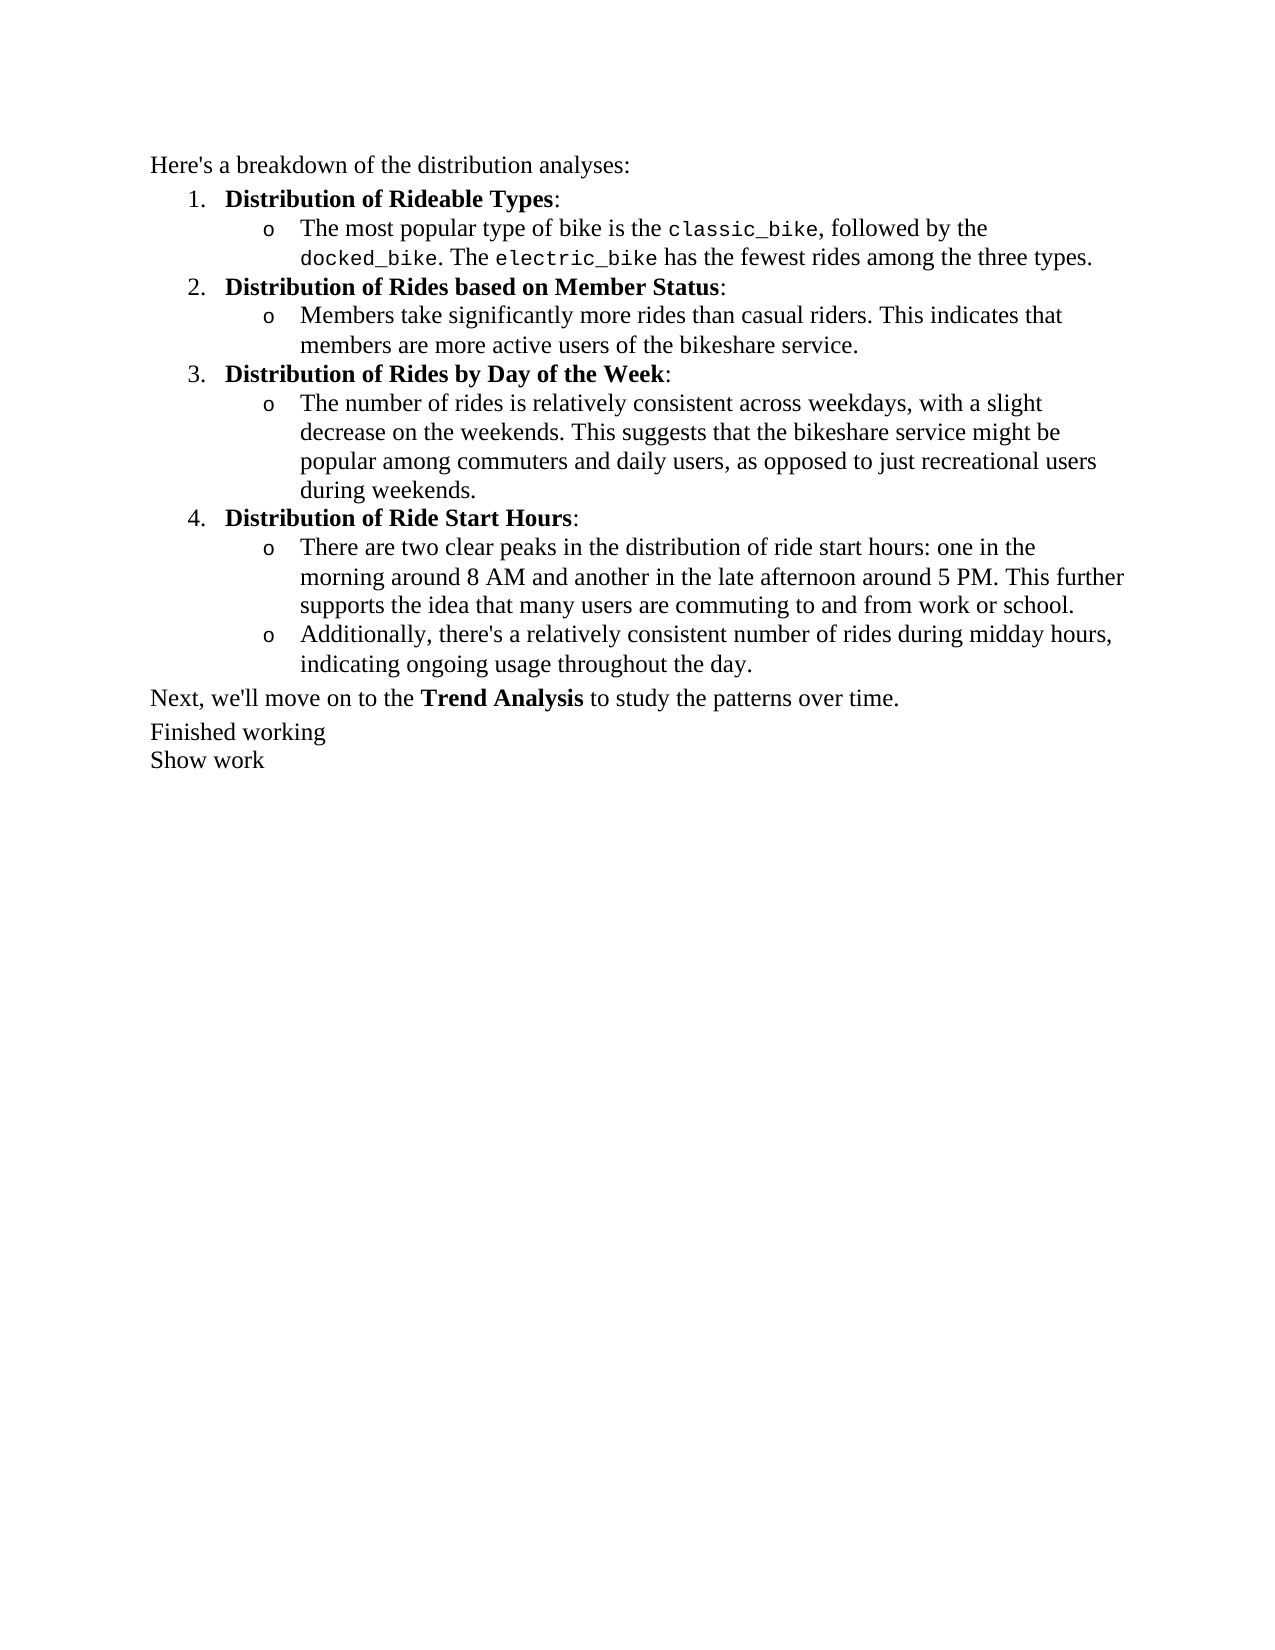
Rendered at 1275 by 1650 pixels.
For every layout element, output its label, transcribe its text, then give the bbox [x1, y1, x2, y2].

list Distribution of Rides based on Member Status: [187, 272, 1125, 301]
text Finished working [150, 717, 1125, 745]
list Additionally, there's a relatively consistent number of rides during midday hours, indicating ongoing usage throughout the day. [262, 619, 1125, 678]
text Show work [150, 745, 1125, 774]
list The number of rides is relatively consistent across weekdays, with a slight decrease on the weekends. This suggests that the bikeshare service might be popular among commuters and daily users, as opposed to just recreational users during weekends. [262, 388, 1125, 503]
list Distribution of Rides by Day of the Week: [187, 359, 1125, 388]
list Members take significantly more rides than casual riders. This indicates that members are more active users of the bikeshare service. [262, 301, 1125, 359]
list Distribution of Ride Start Hours: [187, 503, 1125, 532]
list Distribution of Rideable Types: [187, 184, 1125, 213]
text Here's a breakdown of the distribution analyses: [150, 150, 1125, 179]
list The most popular type of bike is the classic_bike, followed by the docked_bike. The electric_bike has the fewest rides among the three types. [262, 213, 1125, 272]
list There are two clear peaks in the distribution of ride start hours: one in the morning around 8 AM and another in the late afternoon around 5 PM. This further supports the idea that many users are commuting to and from work or school. [262, 532, 1125, 619]
text Next, we'll move on to the Trend Analysis to study the patterns over time. [150, 683, 1125, 711]
